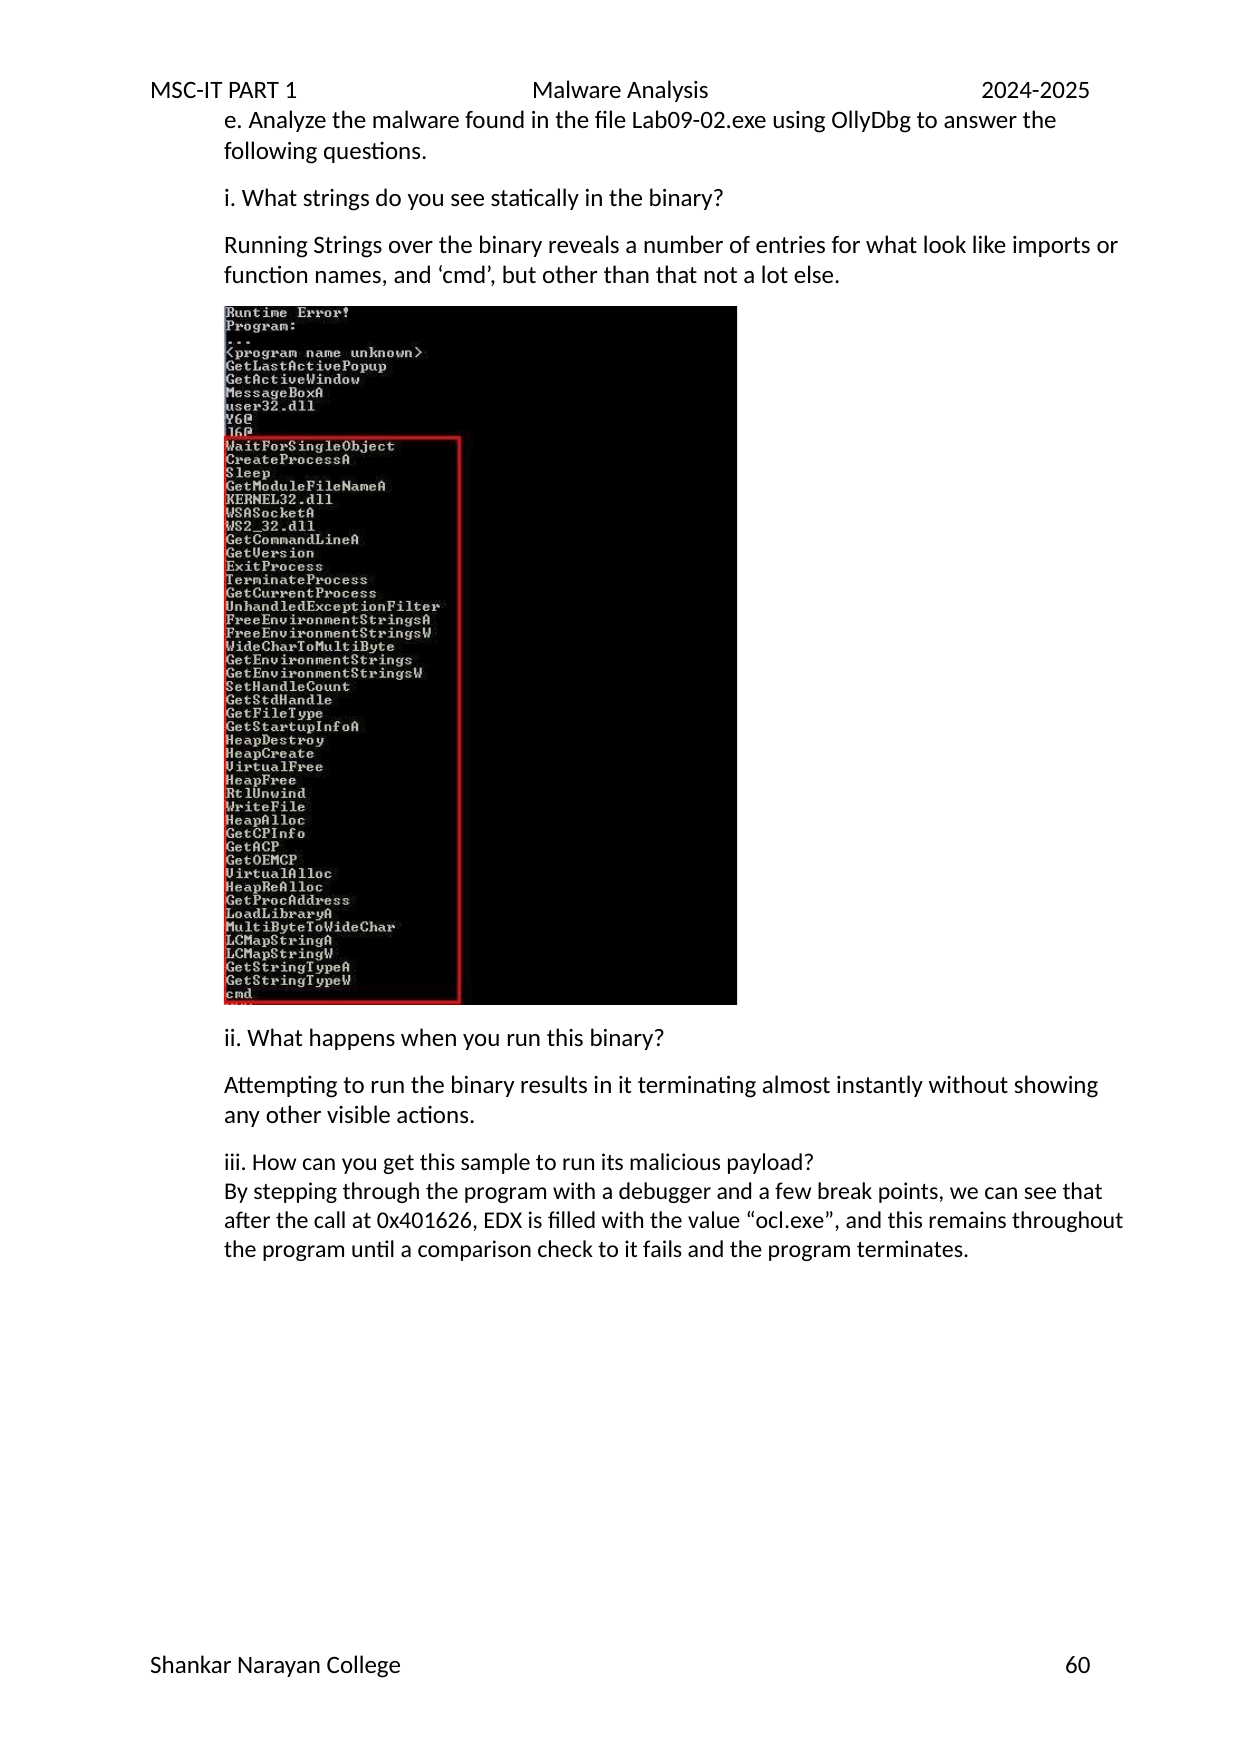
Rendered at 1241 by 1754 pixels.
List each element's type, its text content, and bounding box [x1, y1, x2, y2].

text iii. How can you get this sample to run its malicious payload? [224, 1147, 1137, 1176]
text By stepping through the program with a debugger and a few break points, we can see that after the call at 0x401626, EDX is filled with the value “ocl.exe”, and this remains throughout the program until a comparison check to it fails and the program terminates. [224, 1176, 1137, 1264]
text i. What strings do you see statically in the binary? [224, 182, 1137, 212]
picture [223, 306, 738, 1005]
text Running Strings over the binary reveals a number of entries for what look like imports or function names, and ‘cmd’, but other than that not a lot else. [224, 229, 1137, 290]
text ii. What happens when you run this binary? [224, 1022, 1137, 1052]
text Attempting to run the binary results in it terminating almost instantly without showing any other visible actions. [224, 1069, 1137, 1130]
text e. Analyze the malware found in the file Lab09-02.exe using OllyDbg to answer the following questions. [224, 104, 1137, 165]
